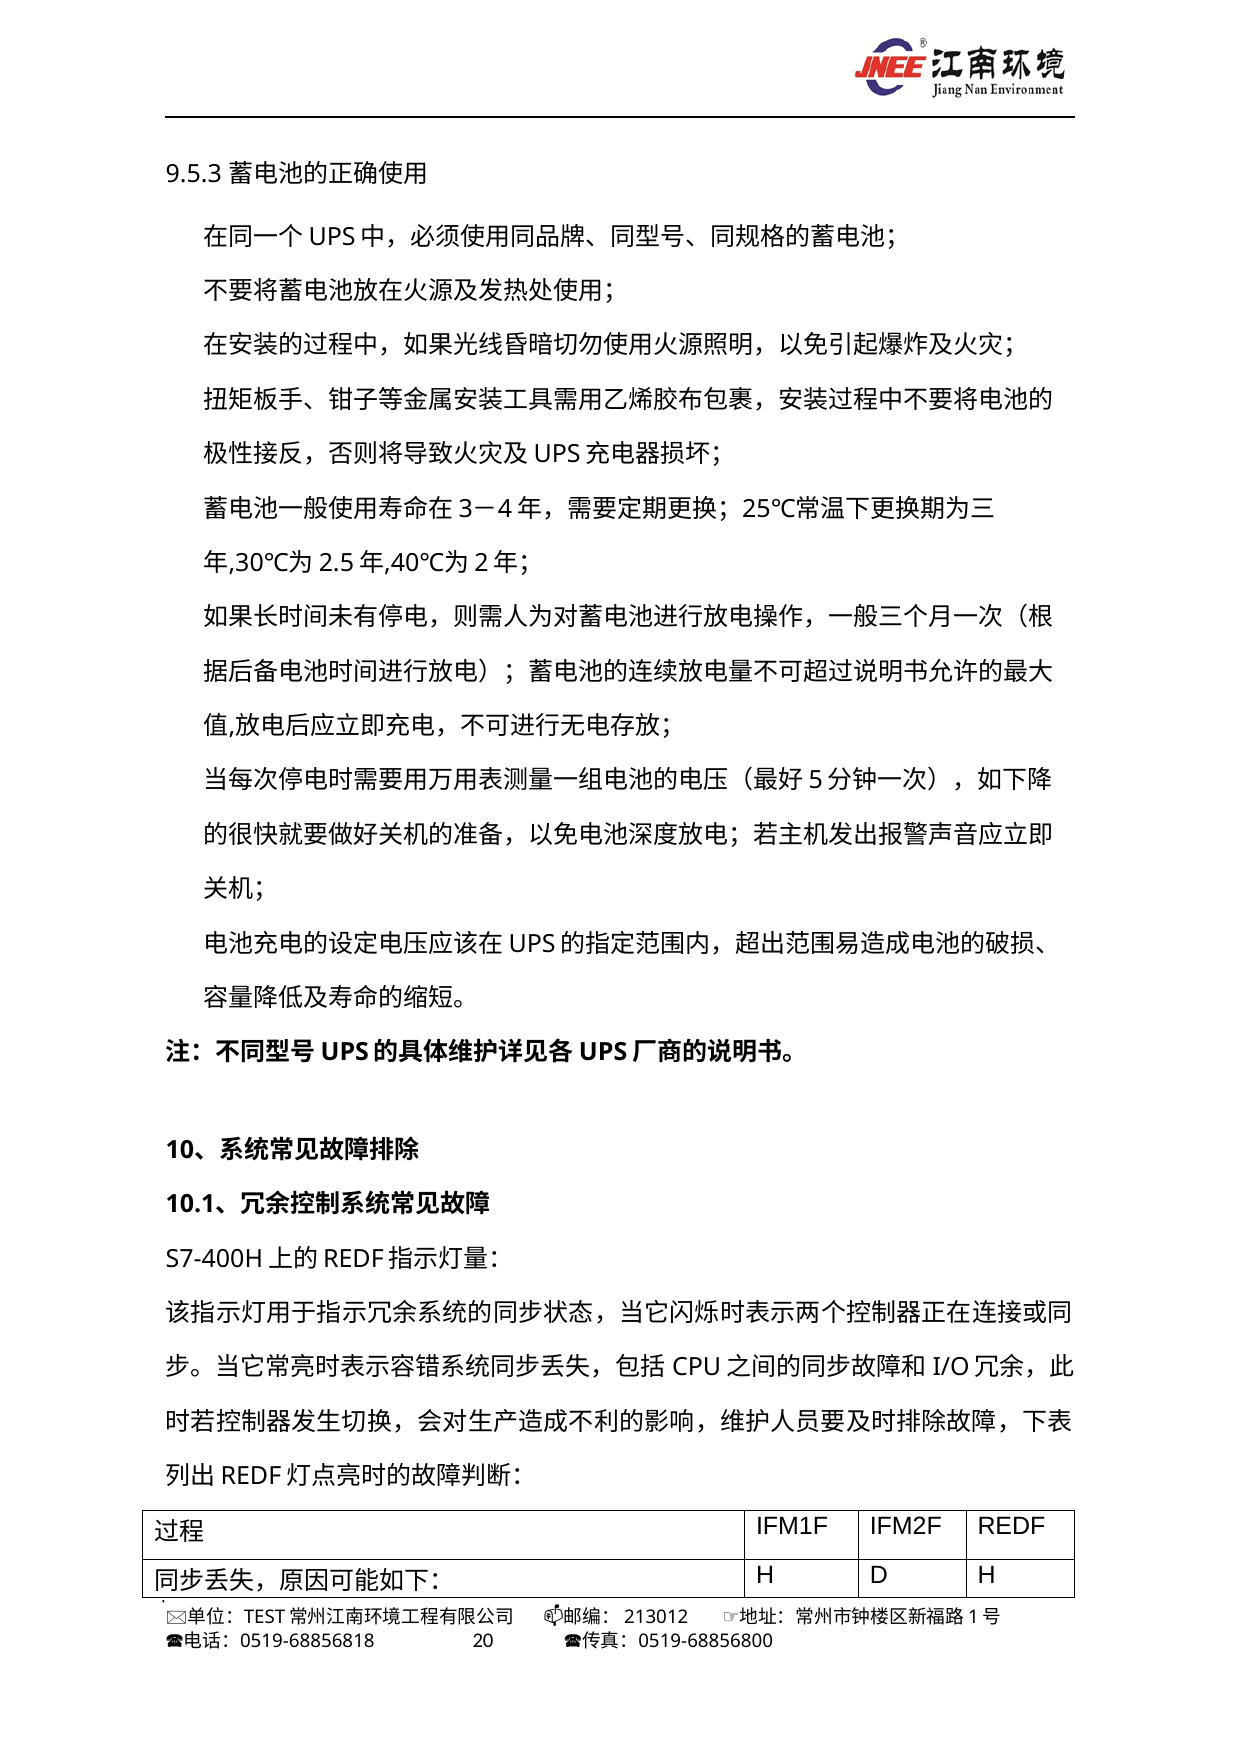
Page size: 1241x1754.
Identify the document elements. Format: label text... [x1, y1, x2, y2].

text 在安装的过程中，如果光线昏暗切勿使用火源照明，以免引起爆炸及火灾； [203, 325, 1075, 361]
text 如果长时间未有停电，则需人为对蓄电池进行放电操作，一般三个月一次（根据后备电池时间进行放电）；蓄电池的连续放电量不可超过说明书允许的最大值,放电后应立即充电，不可进行无电存放； [203, 597, 1075, 742]
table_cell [143, 1560, 744, 1597]
text 10、系统常见故障排除 [165, 1129, 1075, 1166]
text 蓄电池一般使用寿命在3－4年，需要定期更换；25℃常温下更换期为三年,30℃为2.5年,40℃为2年； [203, 488, 1075, 579]
table_cell H [745, 1560, 858, 1597]
table_header IFM1F [745, 1511, 858, 1559]
text 电池充电的设定电压应该在UPS的指定范围内，超出范围易造成电池的破损、容量降低及寿命的缩短。 [203, 923, 1075, 1014]
table_header 过程 [143, 1511, 744, 1559]
table_cell D [859, 1560, 966, 1597]
text 10.1、冗余控制系统常见故障 [165, 1184, 1075, 1220]
text S7-400H上的REDF指示灯量： [165, 1238, 1075, 1274]
text 该指示灯用于指示冗余系统的同步状态，当它闪烁时表示两个控制器正在连接或同步。当它常亮时表示容错系统同步丢失，包括CPU之间的同步故障和 I/O冗余，此时若控制器发生切换，会对生产造成不利的影响，维护人员要及时排除故障，下表列出REDF灯点亮时的故障判断： [165, 1292, 1075, 1492]
table_header REDF [967, 1511, 1074, 1559]
table_header IFM2F [859, 1511, 966, 1559]
picture [845, 32, 1080, 99]
text 9.5.3 蓄电池的正确使用 [165, 153, 1075, 190]
text 注：不同型号UPS的具体维护详见各UPS厂商的说明书。 [165, 1032, 1075, 1068]
text 扭矩板手、钳子等金属安装工具需用乙烯胶布包裹，安装过程中不要将电池的极性接反，否则将导致火灾及UPS充电器损坏； [203, 379, 1075, 470]
text 在同一个UPS中，必须使用同品牌、同型号、同规格的蓄电池； [203, 216, 1075, 252]
text 不要将蓄电池放在火源及发热处使用； [203, 271, 1075, 307]
text 当每次停电时需要用万用表测量一组电池的电压（最好5分钟一次），如下降的很快就要做好关机的准备，以免电池深度放电；若主机发出报警声音应立即关机； [203, 760, 1075, 905]
table_cell H [967, 1560, 1074, 1597]
